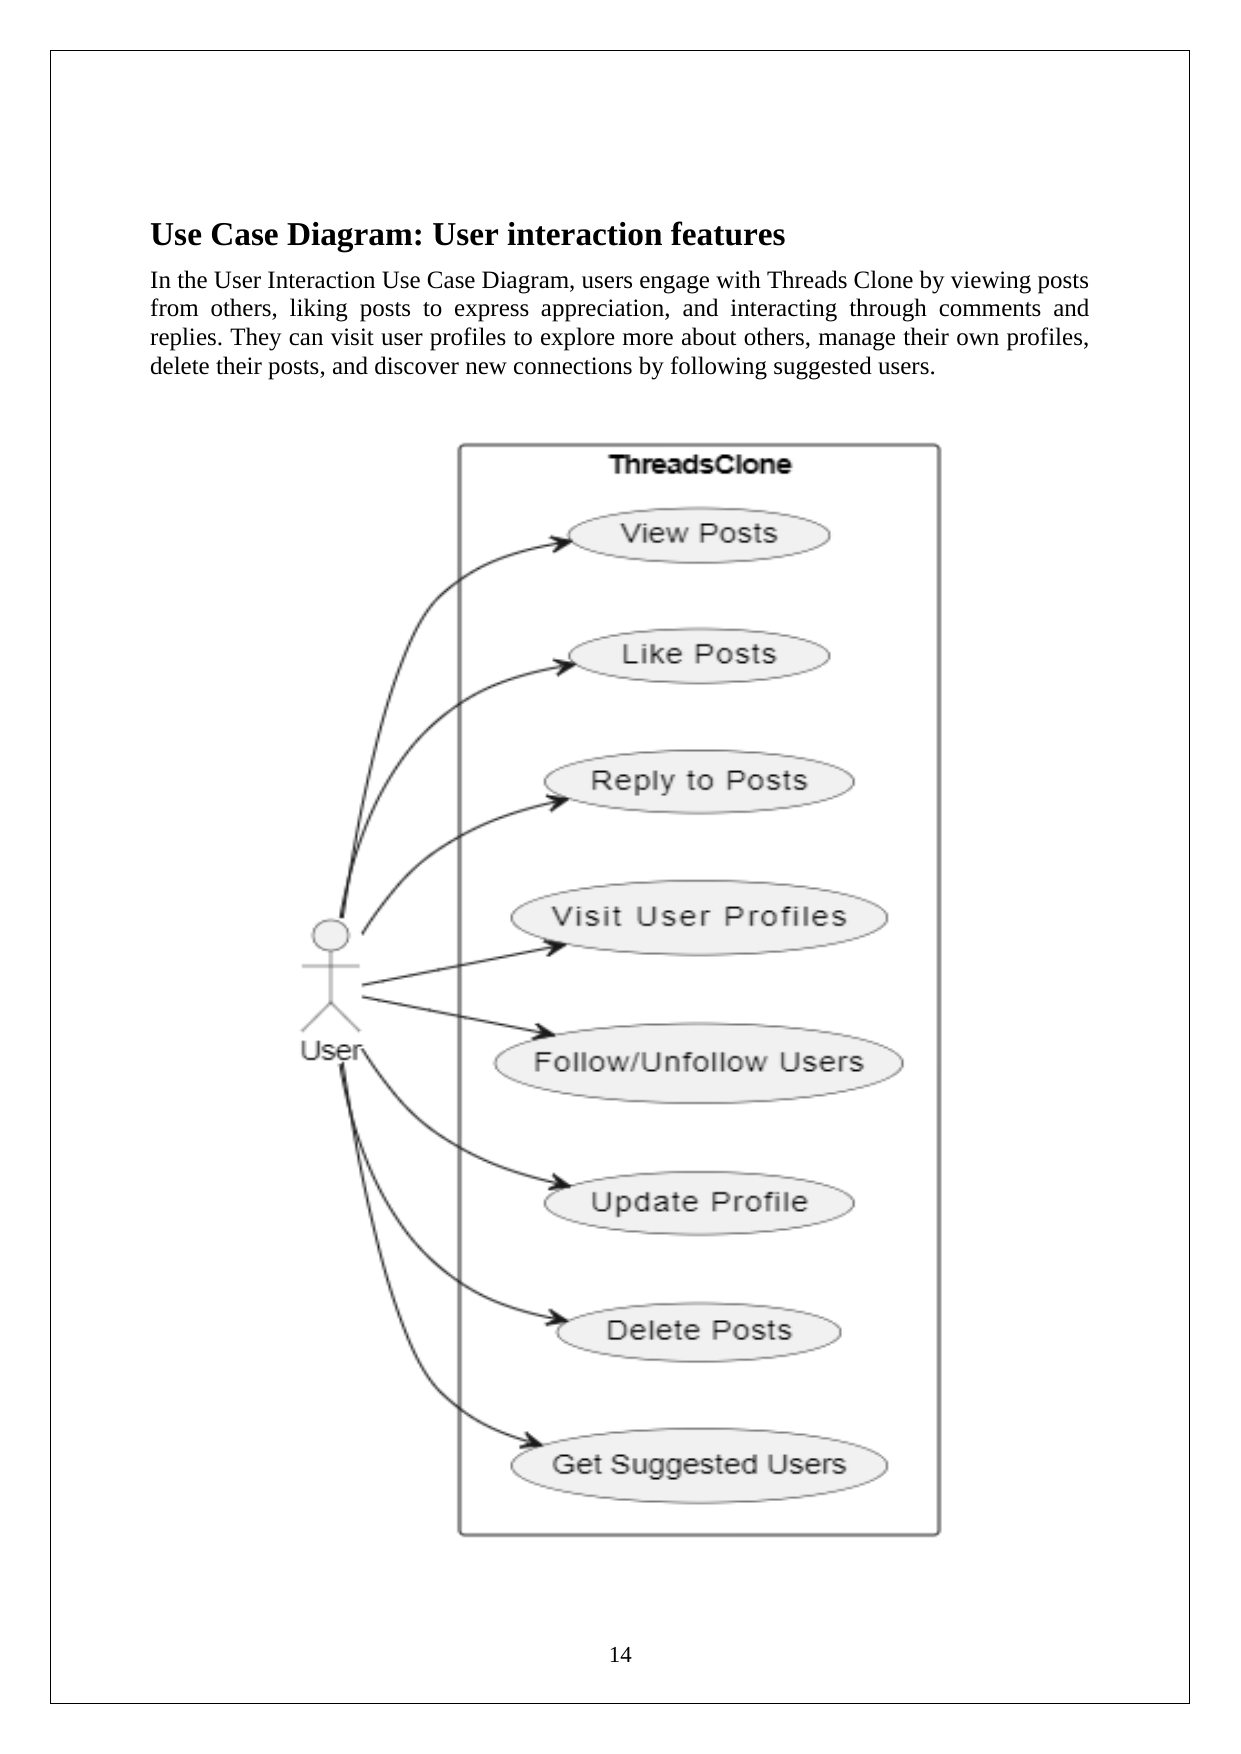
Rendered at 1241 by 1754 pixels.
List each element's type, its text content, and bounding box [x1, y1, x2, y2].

text In the User Interaction Use Case Diagram, users engage with Threads Clone by viewing posts from others, liking posts to express appreciation, and interacting through comments and replies. They can visit user profiles to explore more about others, manage their own profiles, delete their posts, and discover new connections by following suggested users. [150, 265, 1090, 380]
subtitle Use Case Diagram: User interaction features [150, 214, 1090, 252]
picture [287, 432, 953, 1547]
